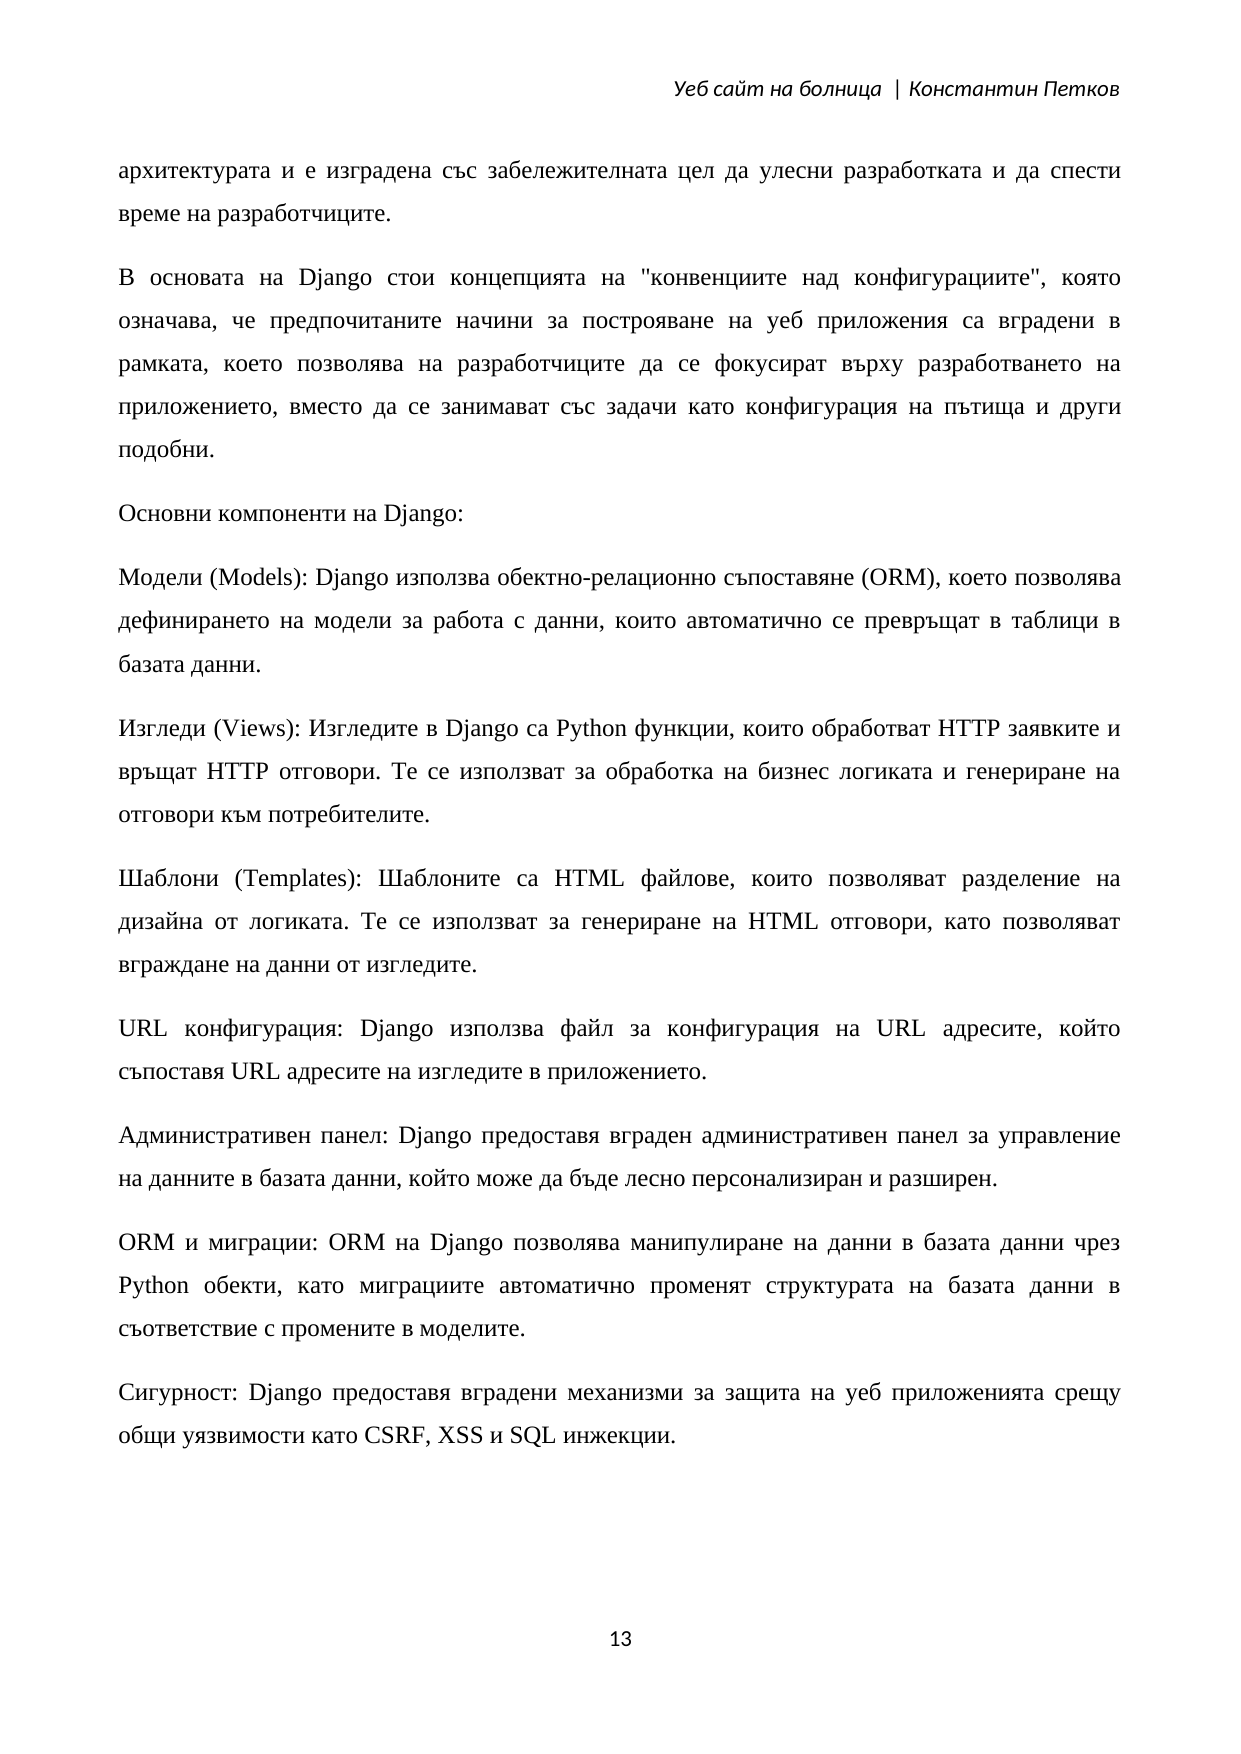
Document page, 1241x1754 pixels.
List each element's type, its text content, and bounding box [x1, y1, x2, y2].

text ORM и миграции: ORM на Django позволява манипулиране на данни в базата данни чрез Python обекти, като миграциите автоматично променят структурата на базата данни в съответствие с промените в моделите. [118, 1227, 1122, 1342]
text Административен панел: Django предоставя вграден административен панел за управление на данните в базата данни, който може да бъде лесно персонализиран и разширен. [118, 1120, 1122, 1192]
text Шаблони (Templates): Шаблоните са HTML файлове, които позволяват разделение на дизайна от логиката. Те се използват за генериране на HTML отговори, като позволяват вграждане на данни от изгледите. [118, 863, 1122, 978]
text В основата на Django стои концепцията на "конвенциите над конфигурациите", която означава, че предпочитаните начини за построяване на уеб приложения са вградени в рамката, което позволява на разработчиците да се фокусират върху разработването на приложението, вместо да се занимават със задачи като конфигурация на пътища и други подобни. [118, 262, 1122, 463]
text Основни компоненти на Django: [118, 498, 1122, 527]
text Модели (Models): Django използва обектно-релационно съпоставяне (ORM), което позволява дефинирането на модели за работа с данни, които автоматично се превръщат в таблици в базата данни. [118, 562, 1122, 677]
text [118, 155, 1122, 227]
text Изгледи (Views): Изгледите в Django са Python функции, които обработват HTTP заявките и връщат HTTP отговори. Те се използват за обработка на бизнес логиката и генериране на отговори към потребителите. [118, 713, 1122, 828]
text URL конфигурация: Django използва файл за конфигурация на URL адресите, който съпоставя URL адресите на изгледите в приложението. [118, 1013, 1122, 1085]
text Сигурност: Django предоставя вградени механизми за защита на уеб приложенията срещу общи уязвимости като CSRF, XSS и SQL инжекции. [118, 1377, 1122, 1449]
